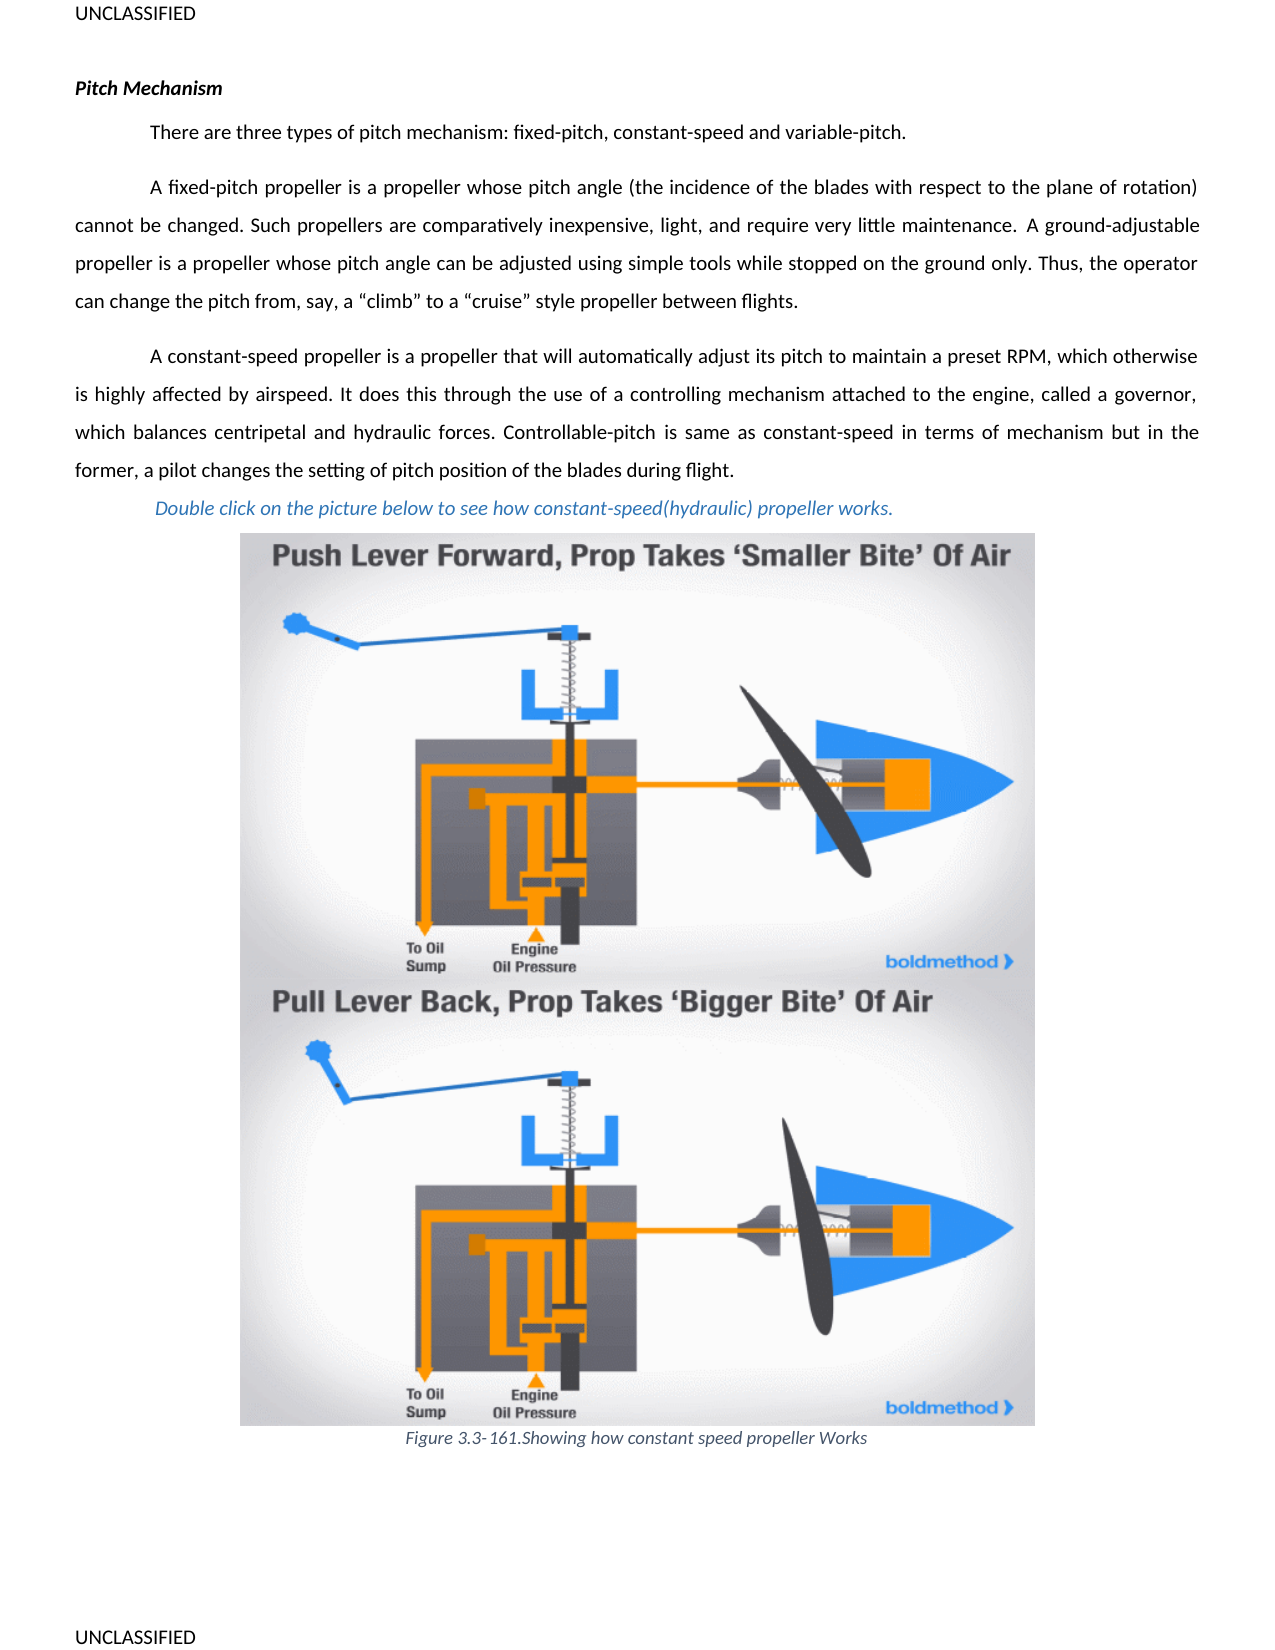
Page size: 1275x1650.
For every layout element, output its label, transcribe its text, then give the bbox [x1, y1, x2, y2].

text There are three types of pitch mechanism: fixed-pitch, constant-speed and variable-pitch. [75, 119, 1200, 144]
text A fixed-pitch propeller is a propeller whose pitch angle (the incidence of the blades with respect to the plane of rotation) cannot be changed. Such propellers are comparatively inexpensive, light, and require very little maintenance. A ground-adjustable propeller is a propeller whose pitch angle can be adjusted using simple tools while stopped on the ground only. Thus, the operator can change the pitch from, say, a “climb” to a “cruise” style propeller between flights. [75, 174, 1200, 314]
text Double click on the picture below to see how constant-speed(hydraulic) propeller works. [75, 496, 1200, 521]
text Pitch Mechanism [75, 75, 1200, 100]
text A constant-speed propeller is a propeller that will automatically adjust its pitch to maintain a preset RPM, which otherwise is highly affected by airspeed. It does this through the use of a controlling mechanism attached to the engine, called a governor, which balances centripetal and hydraulic forces. Controllable-pitch is same as constant-speed in terms of mechanism but in the former, a pilot changes the setting of pitch position of the blades during flight. [75, 343, 1200, 483]
